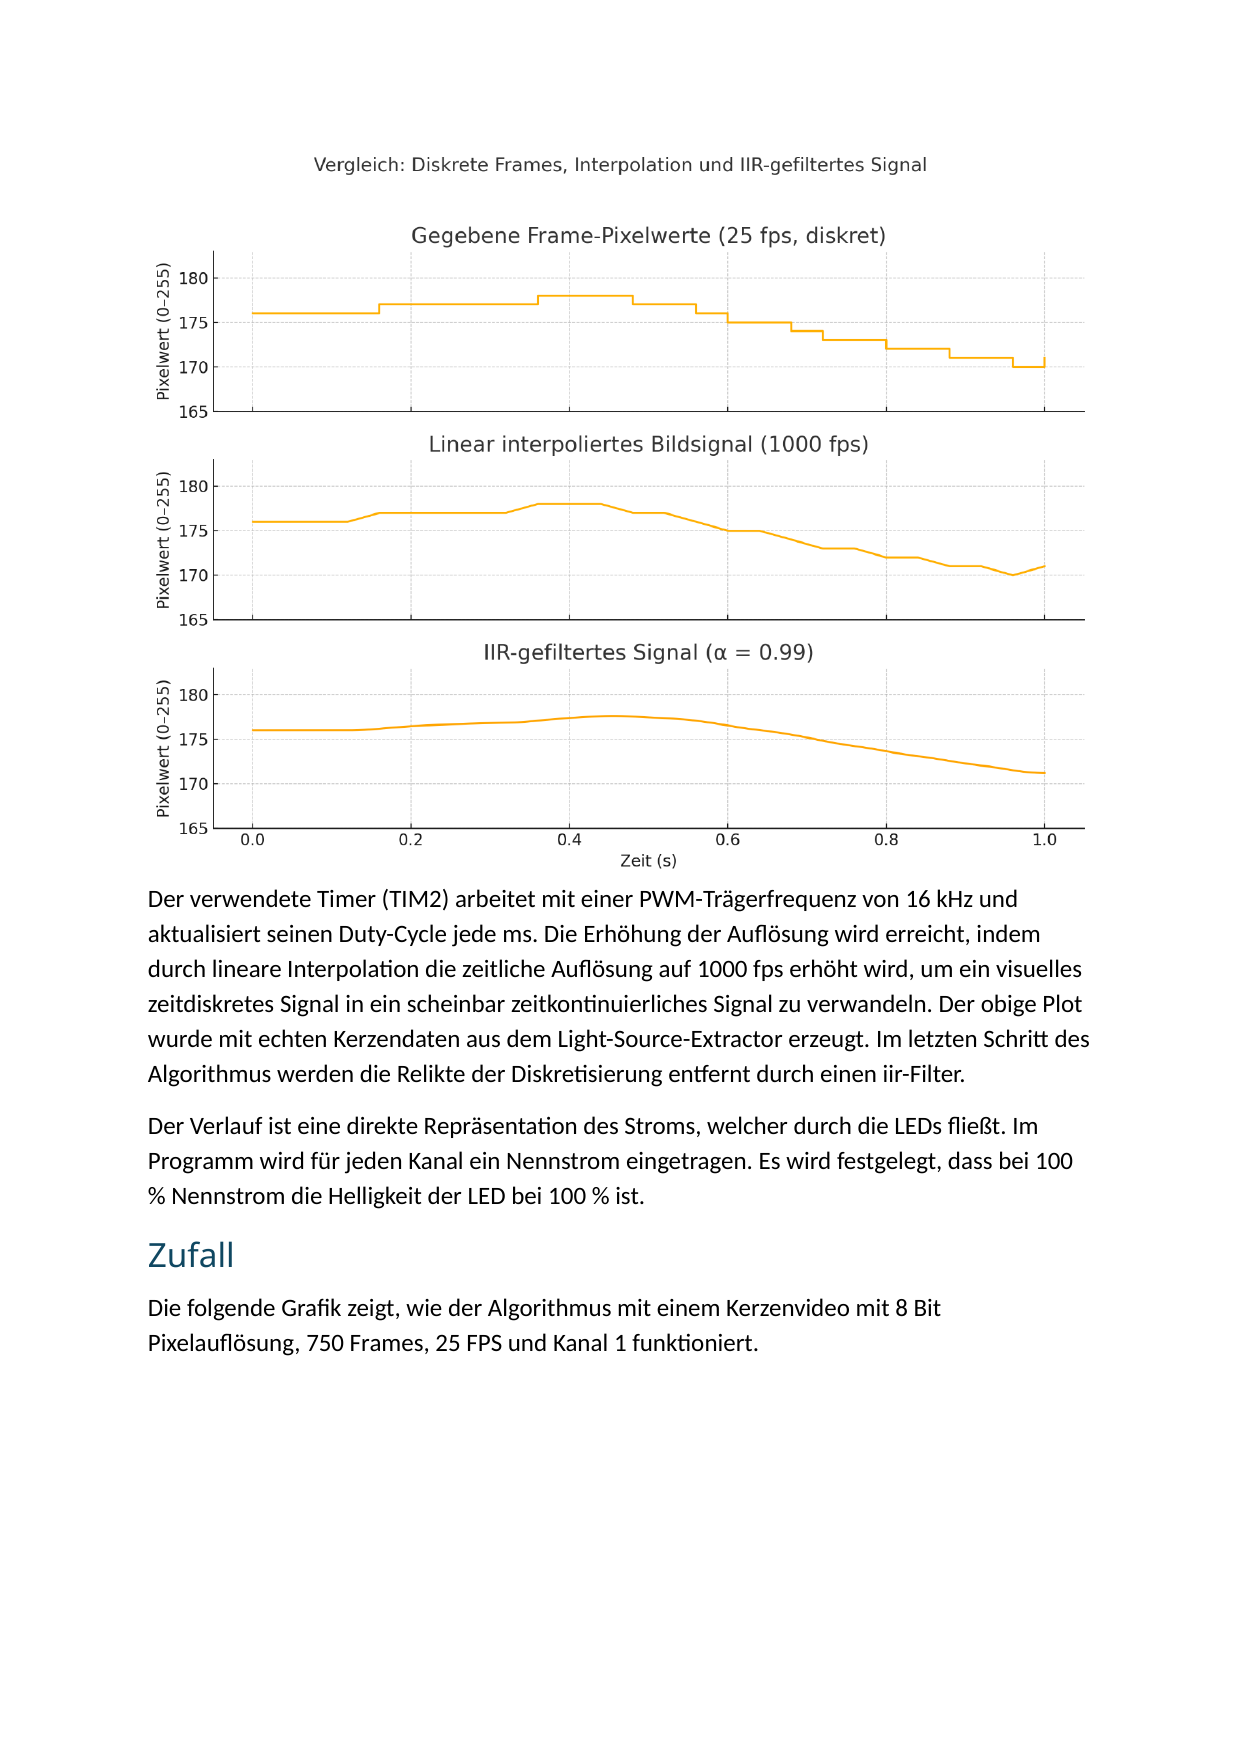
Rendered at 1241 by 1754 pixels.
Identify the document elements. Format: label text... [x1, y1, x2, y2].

text Der Verlauf ist eine direkte Repräsentation des Stroms, welcher durch die LEDs fließt. Im Programm wird für jeden Kanal ein Nennstrom eingetragen. Es wird festgelegt, dass bei 100 % Nennstrom die Helligkeit der LED bei 100 % ist. [148, 1110, 1093, 1210]
subtitle Zufall [148, 1231, 1093, 1277]
text Der verwendete Timer (TIM2) arbeitet mit einer PWM-Trägerfrequenz von 16 kHz und aktualisiert seinen Duty-Cycle jede ms. Die Erhöhung der Auflösung wird erreicht, indem durch lineare Interpolation die zeitliche Auflösung auf 1000 fps erhöht wird, um ein visuelles zeitdiskretes Signal in ein scheinbar zeitkontinuierliches Signal zu verwandeln. Der obige Plot wurde mit echten Kerzendaten aus dem Light-Source-Extractor erzeugt. Im letzten Schritt des Algorithmus werden die Relikte der Diskretisierung entfernt durch einen iir-Filter. [148, 879, 1093, 1089]
picture [147, 147, 1093, 879]
text Die folgende Grafik zeigt, wie der Algorithmus mit einem Kerzenvideo mit 8 Bit Pixelauflösung, 750 Frames, 25 FPS und Kanal 1 funktioniert. [148, 1292, 1093, 1357]
